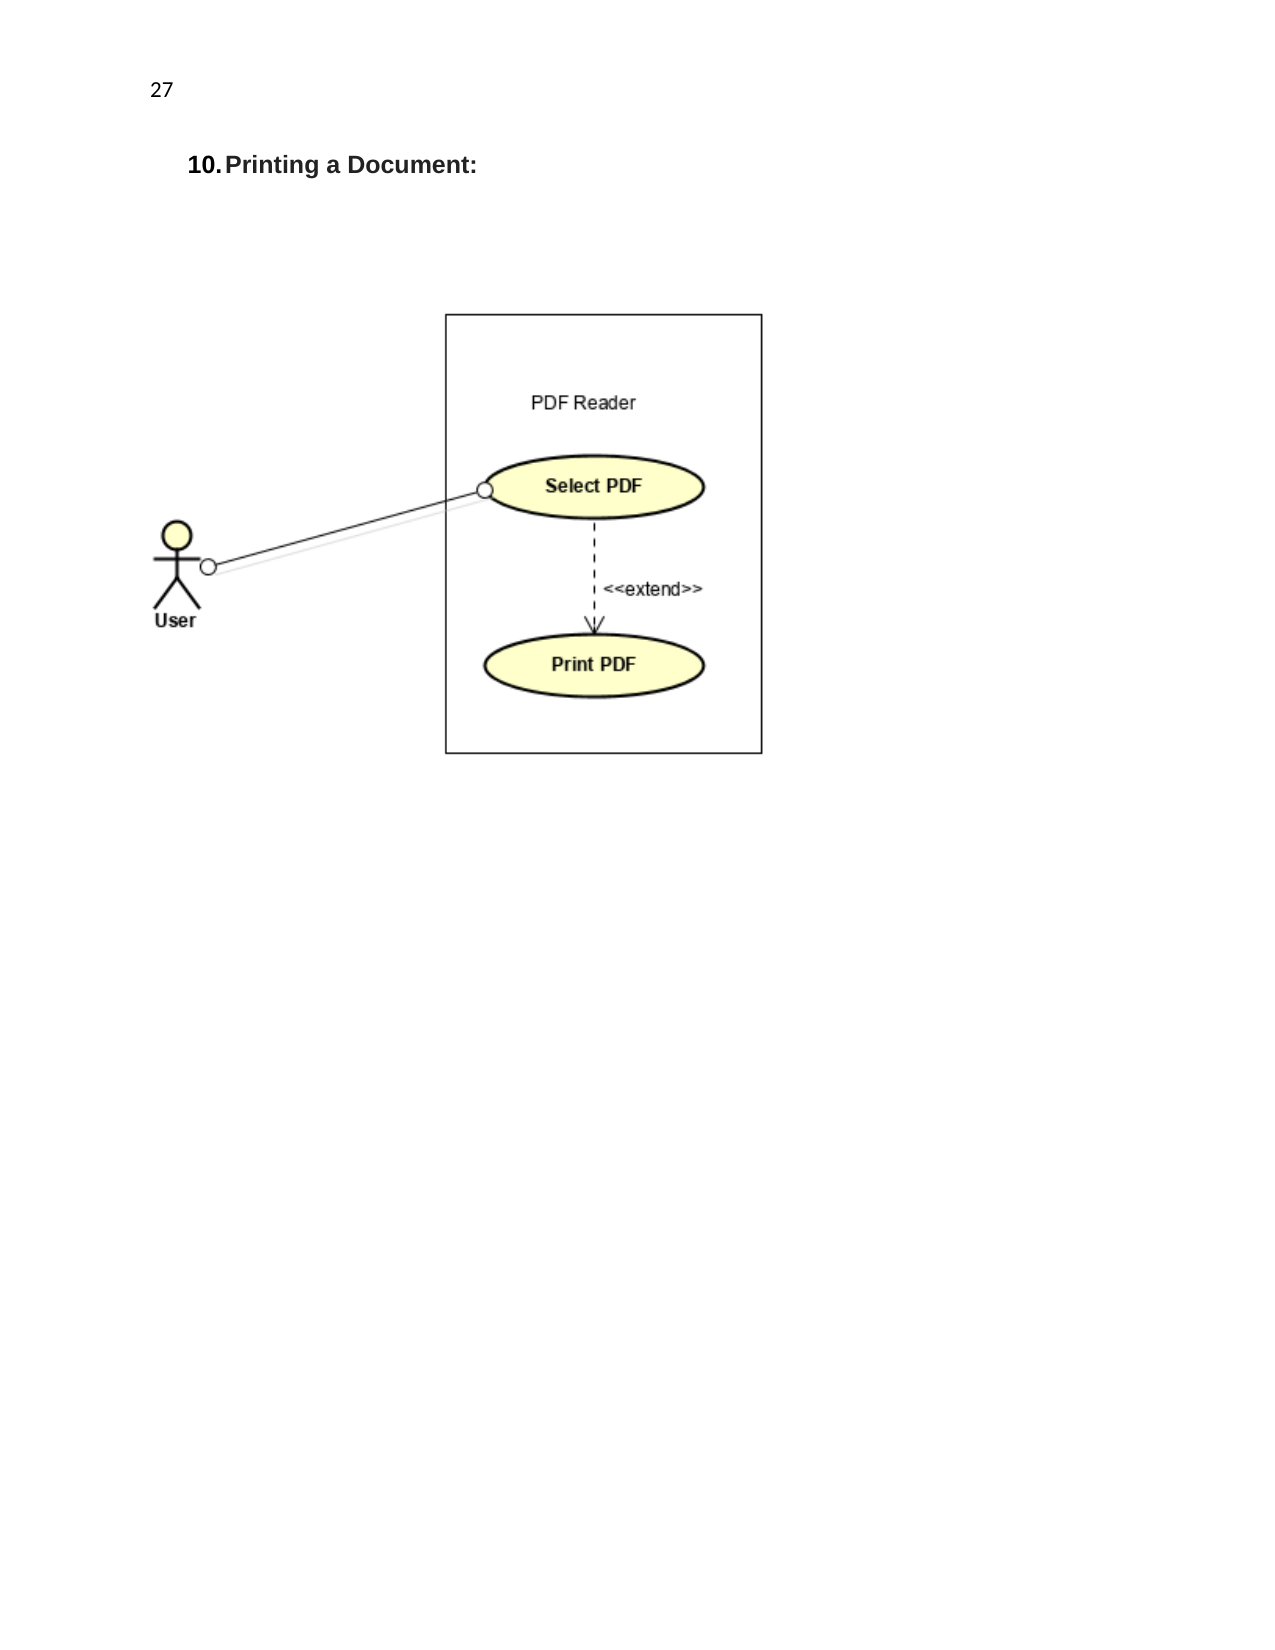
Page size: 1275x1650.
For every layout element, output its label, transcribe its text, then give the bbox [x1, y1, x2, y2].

picture [150, 203, 894, 842]
list Printing a Document: [187, 150, 1125, 179]
